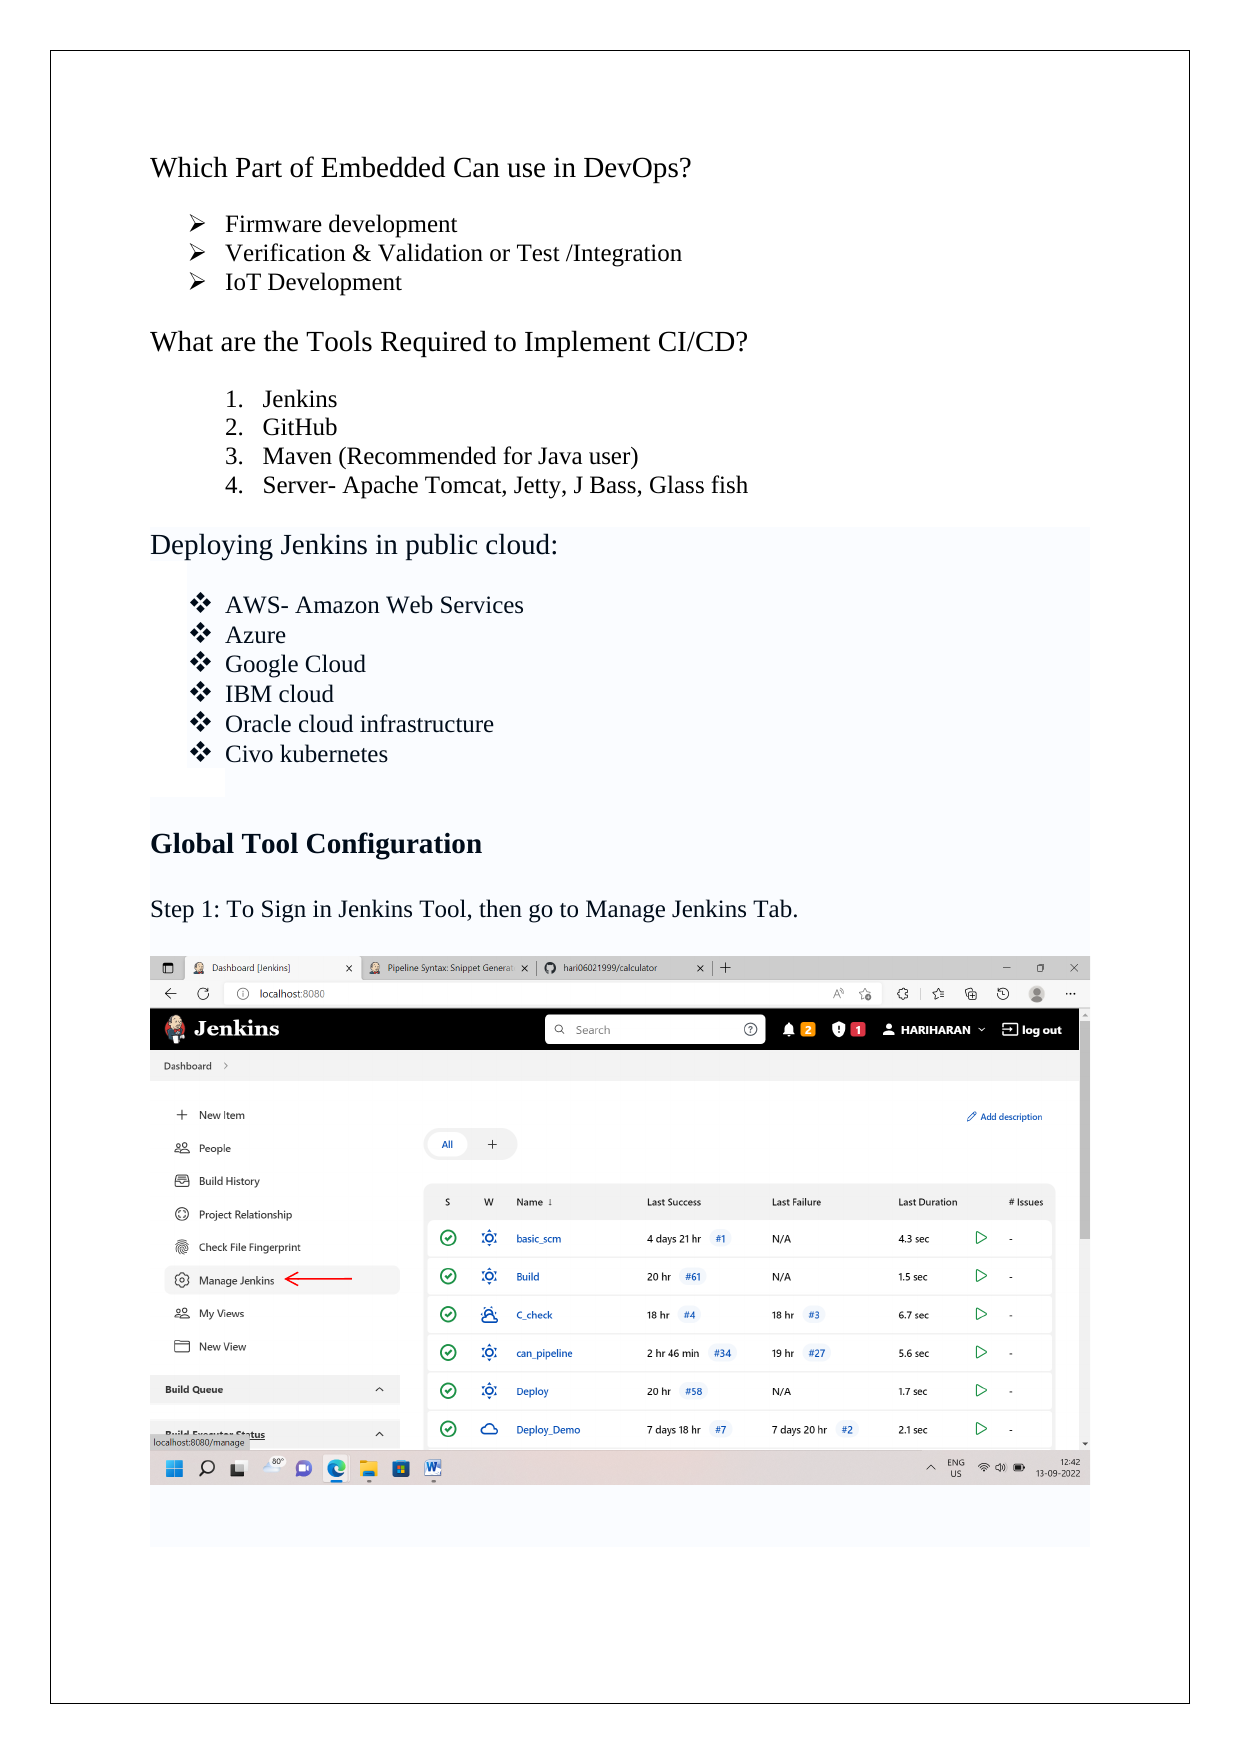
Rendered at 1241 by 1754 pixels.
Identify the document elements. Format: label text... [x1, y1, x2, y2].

text What are the Tools Required to Implement CI/CD? [150, 324, 1090, 358]
list Oracle cloud infrastructure [187, 709, 1090, 739]
list Firmware development [187, 209, 1090, 238]
text Global Tool Configuration [150, 826, 1090, 860]
list AWS- Amazon Web Services [187, 590, 1090, 620]
list GitHub [225, 412, 1090, 441]
list Jenkins [225, 384, 1090, 412]
list Azure [187, 620, 1090, 649]
text Which Part of Embedded Can use in DevOps? [150, 150, 1090, 183]
list Verification & Validation or Test /Integration [187, 238, 1090, 267]
list Server- Apache Tomcat, Jetty, J Bass, Glass fish [225, 470, 1090, 499]
list Google Cloud [187, 649, 1090, 679]
text Deploying Jenkins in public cloud: [150, 527, 1090, 561]
list IBM cloud [187, 679, 1090, 709]
list Civo kubernetes [187, 739, 1090, 768]
list IoT Development [187, 267, 1090, 296]
list Maven (Recommended for Java user) [225, 441, 1090, 470]
text Step 1: To Sign in Jenkins Tool, then go to Manage Jenkins Tab. [150, 894, 1090, 923]
picture [150, 956, 1091, 1485]
